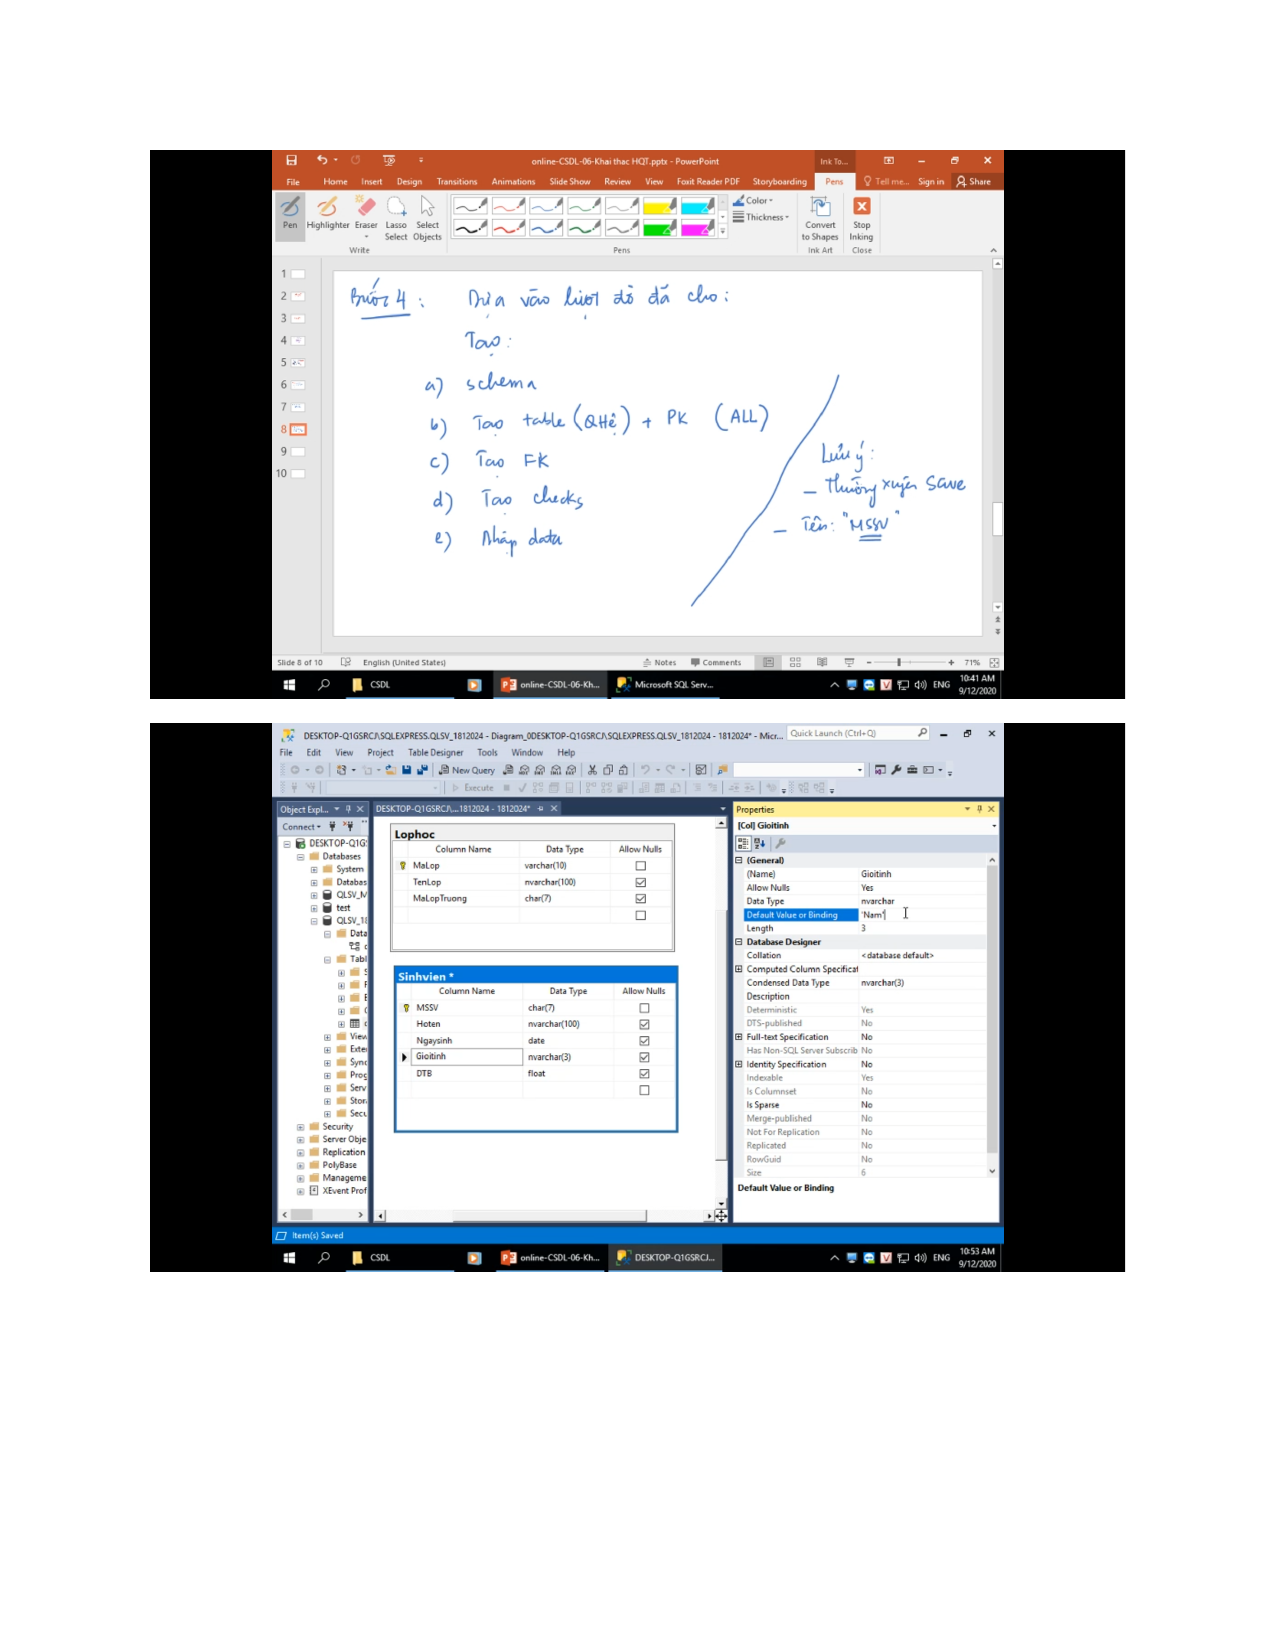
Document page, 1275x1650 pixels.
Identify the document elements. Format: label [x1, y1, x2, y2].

picture [150, 723, 1125, 1272]
picture [150, 150, 1125, 699]
